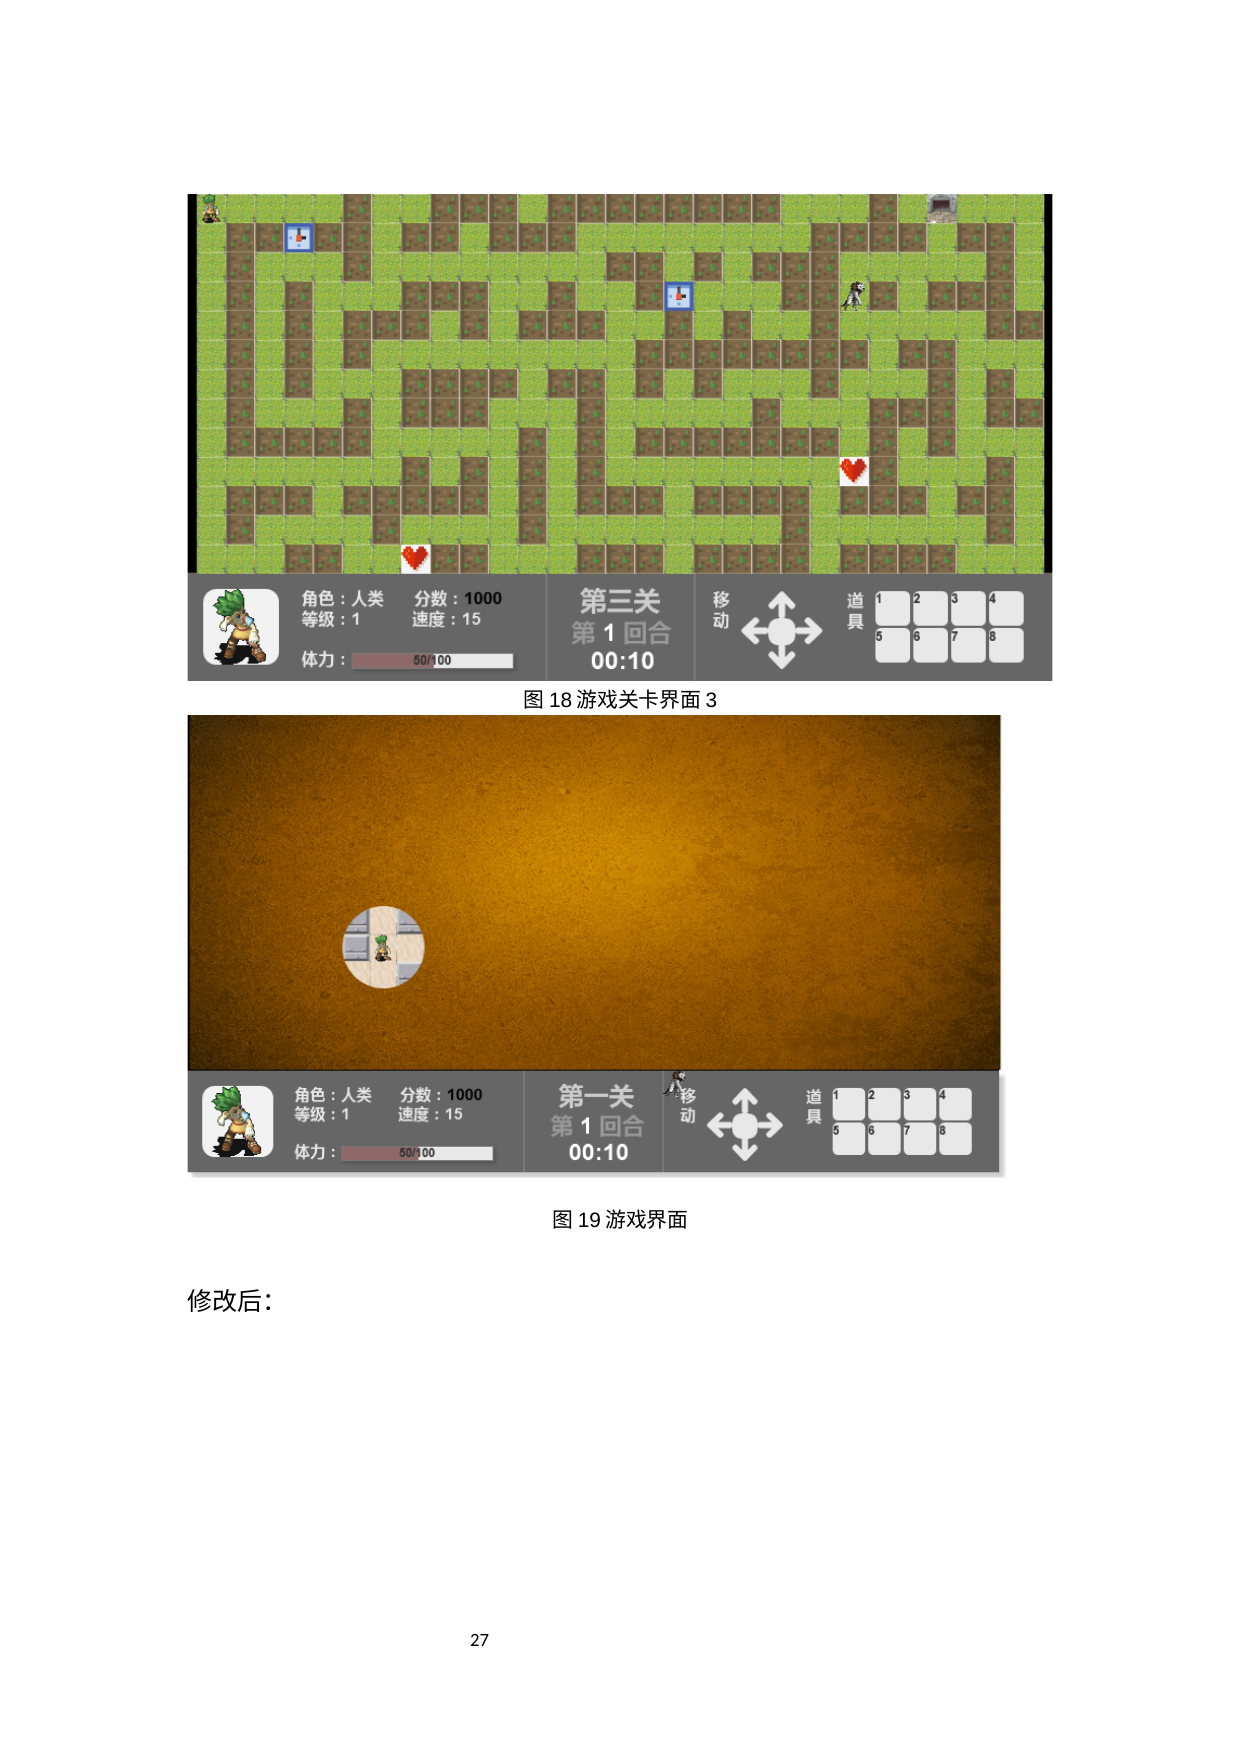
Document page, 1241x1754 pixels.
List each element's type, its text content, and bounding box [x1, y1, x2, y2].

text 修改后： [187, 1267, 1053, 1332]
picture [187, 714, 1008, 1178]
picture [187, 194, 1053, 681]
